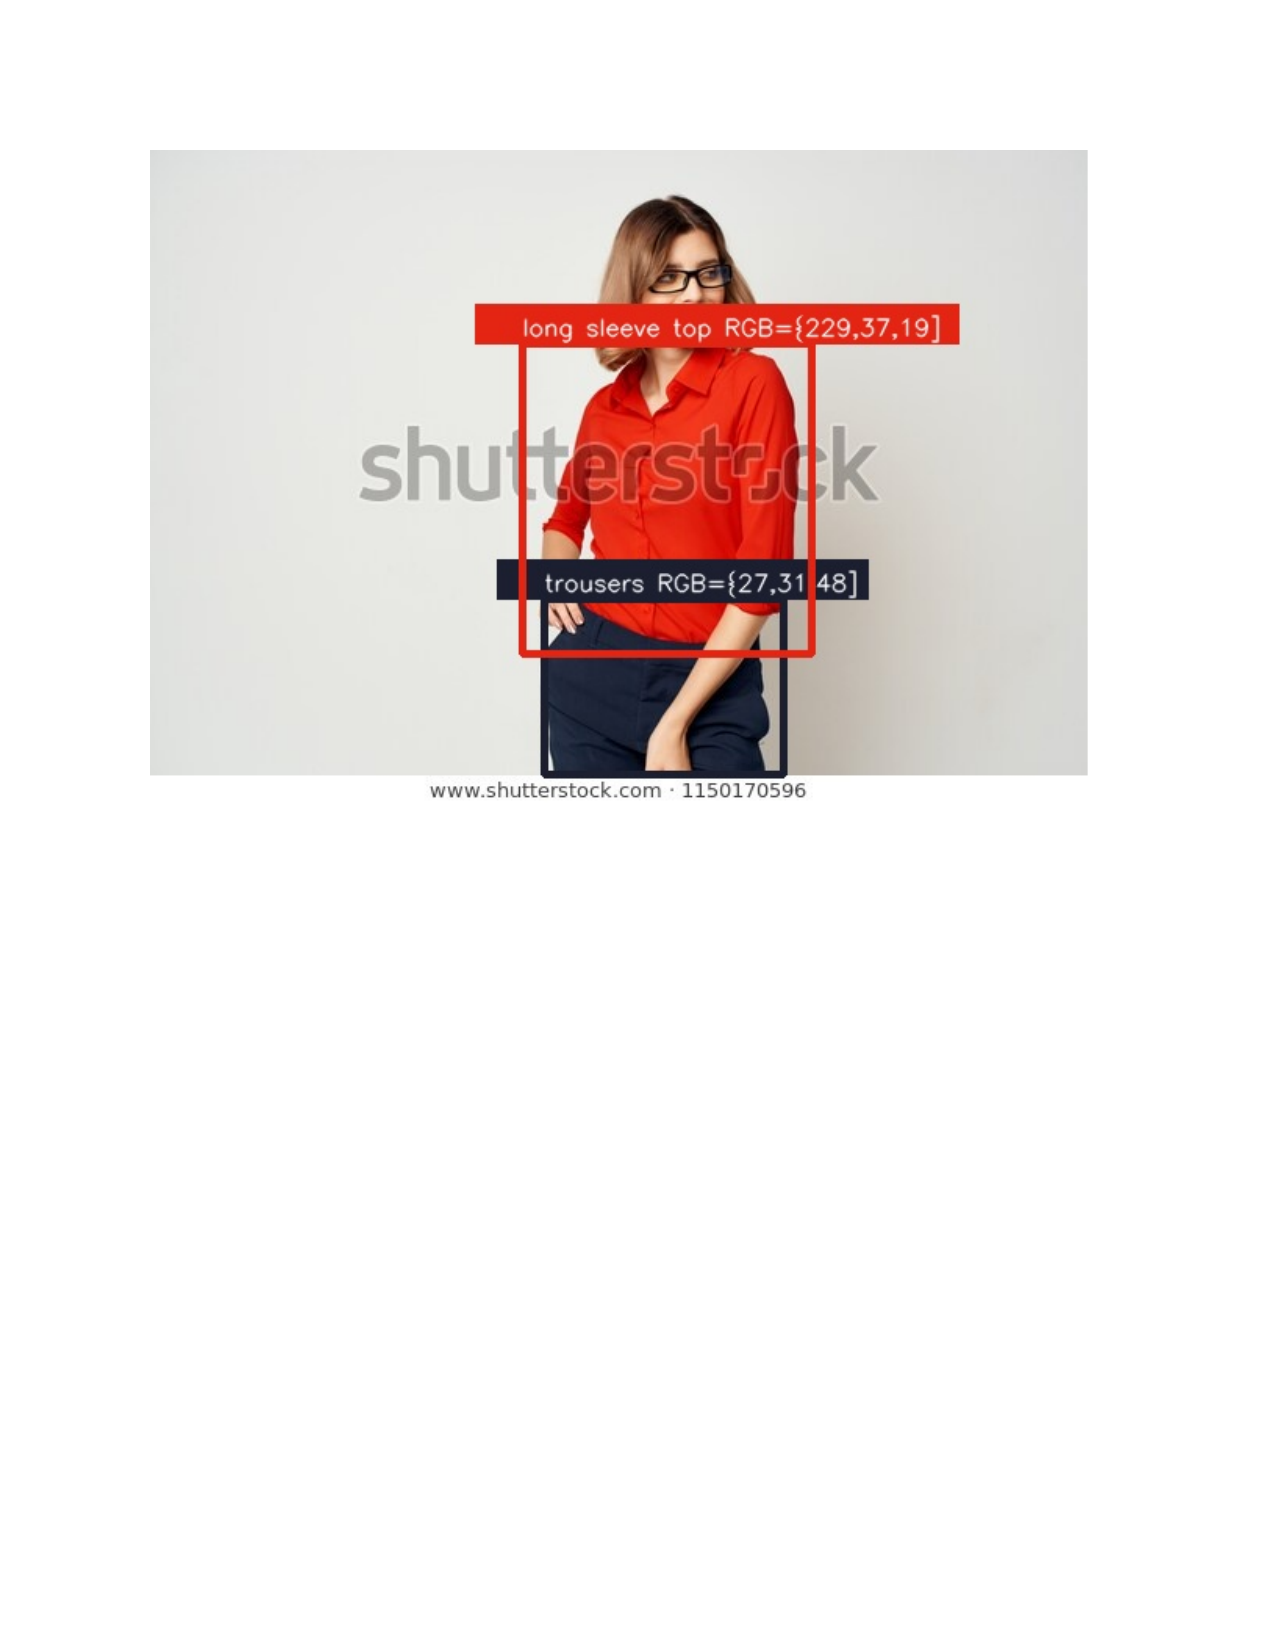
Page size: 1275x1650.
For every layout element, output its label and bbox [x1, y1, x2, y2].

picture [150, 150, 1088, 807]
